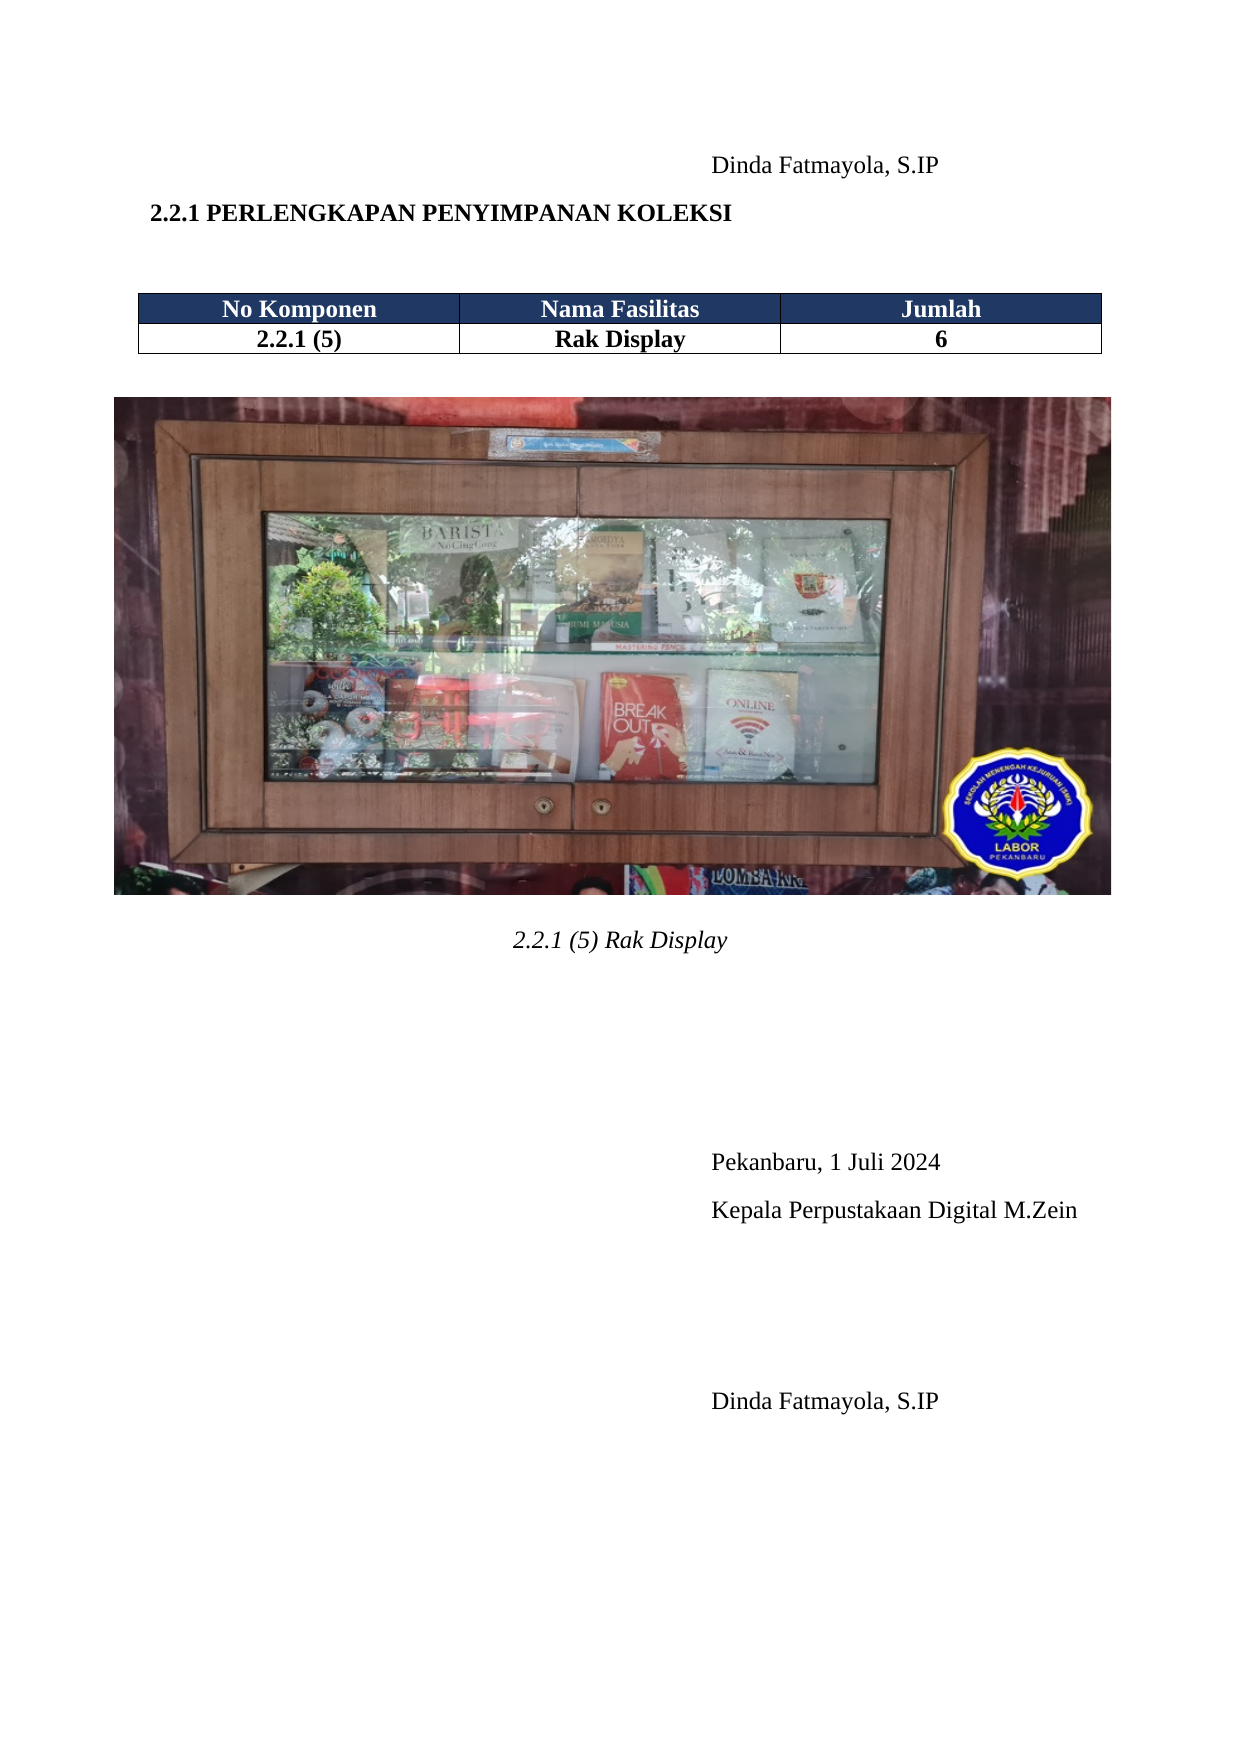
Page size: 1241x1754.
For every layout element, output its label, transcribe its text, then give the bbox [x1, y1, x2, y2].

text Kepala Perpustakaan Digital M.Zein [150, 1195, 1090, 1224]
text 2.2.1 (5) Rak Display [150, 926, 1090, 954]
picture [114, 397, 1112, 895]
table_header Jumlah [781, 294, 1101, 323]
text Dinda Fatmayola, S.IP [150, 1386, 1090, 1415]
table_header No Komponen [139, 294, 459, 323]
table_cell 6 [781, 324, 1101, 353]
table_cell 2.2.1 (5) [139, 324, 459, 353]
text 2.2.1 PERLENGKAPAN PENYIMPANAN KOLEKSI [150, 198, 1090, 226]
table_cell Rak Display [460, 324, 780, 353]
text Dinda Fatmayola, S.IP [150, 150, 1090, 179]
text Pekanbaru, 1 Juli 2024 [150, 1147, 1090, 1176]
table_header Nama Fasilitas [460, 294, 780, 323]
